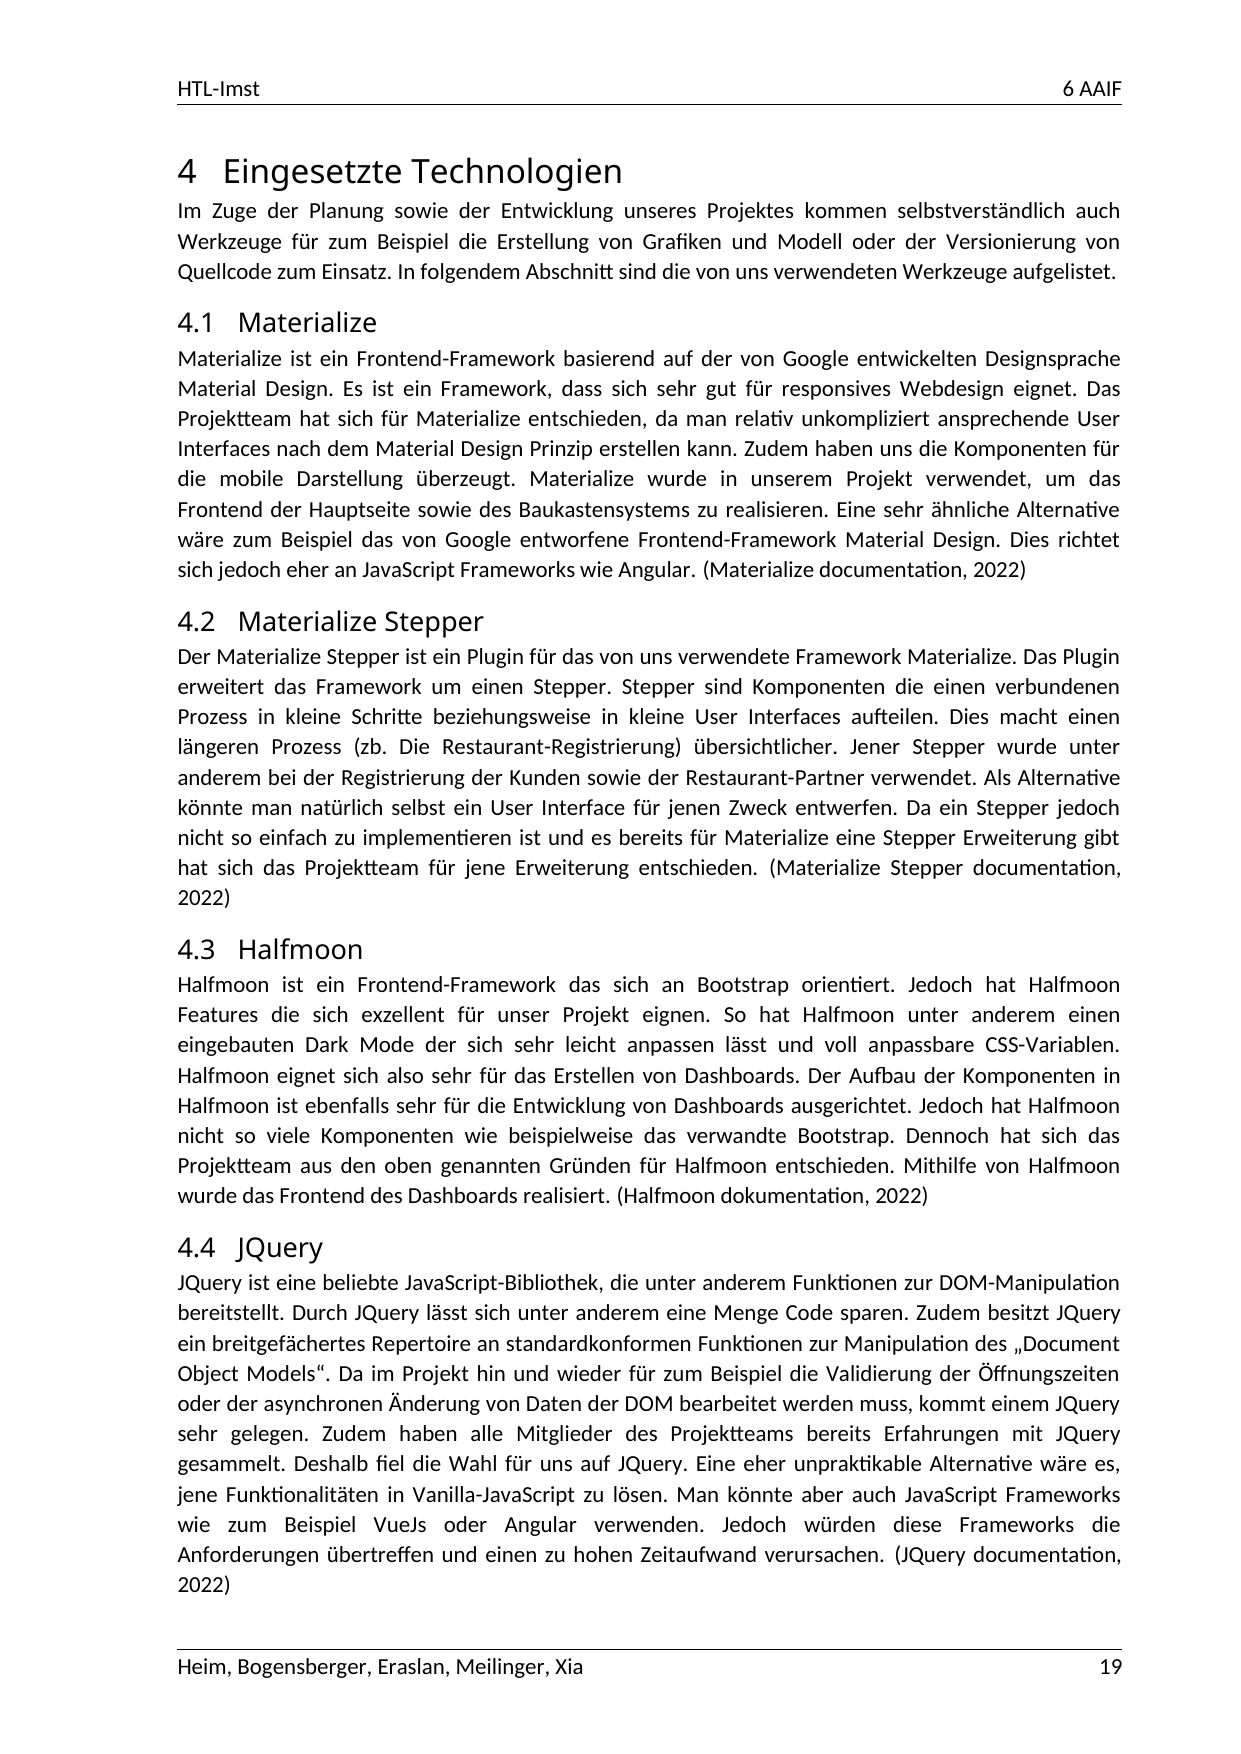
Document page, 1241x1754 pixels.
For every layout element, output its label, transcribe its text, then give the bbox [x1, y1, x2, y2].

text Materialize ist ein Frontend-Framework basierend auf der von Google entwickelten Designsprache Material Design. Es ist ein Framework, dass sich sehr gut für responsives Webdesign eignet. Das Projektteam hat sich für Materialize entschieden, da man relativ unkompliziert ansprechende User Interfaces nach dem Material Design Prinzip erstellen kann. Zudem haben uns die Komponenten für die mobile Darstellung überzeugt. Materialize wurde in unserem Projekt verwendet, um das Frontend der Hauptseite sowie des Baukastensystems zu realisieren. Eine sehr ähnliche Alternative wäre zum Beispiel das von Google entworfene Frontend-Framework Material Design. Dies richtet sich jedoch eher an JavaScript Frameworks wie Angular. [177, 344, 1122, 583]
text JQuery ist eine beliebte JavaScript-Bibliothek, die unter anderem Funktionen zur DOM-Manipulation bereitstellt. Durch JQuery lässt sich unter anderem eine Menge Code sparen. Zudem besitzt JQuery ein breitgefächertes Repertoire an standardkonformen Funktionen zur Manipulation des „Document Object Models“. Da im Projekt hin und wieder für zum Beispiel die Validierung der Öffnungszeiten oder der asynchronen Änderung von Daten der DOM bearbeitet werden muss, kommt einem JQuery sehr gelegen. Zudem haben alle Mitglieder des Projektteams bereits Erfahrungen mit JQuery gesammelt. Deshalb fiel die Wahl für uns auf JQuery. Eine eher unpraktikable Alternative wäre es, jene Funktionalitäten in Vanilla-JavaScript zu lösen. Man könnte aber auch JavaScript Frameworks wie zum Beispiel VueJs oder Angular verwenden. Jedoch würden diese Frameworks die Anforderungen übertreffen und einen zu hohen Zeitaufwand verursachen. [177, 1268, 1122, 1598]
subtitle Halfmoon [177, 930, 1122, 967]
subtitle Materialize [177, 304, 1122, 341]
subtitle Materialize Stepper [177, 602, 1122, 639]
text Der Materialize Stepper ist ein Plugin für das von uns verwendete Framework Materialize. Das Plugin erweitert das Framework um einen Stepper. Stepper sind Komponenten die einen verbundenen Prozess in kleine Schritte beziehungsweise in kleine User Interfaces aufteilen. Dies macht einen längeren Prozess (zb. Die Restaurant-Registrierung) übersichtlicher. Jener Stepper wurde unter anderem bei der Registrierung der Kunden sowie der Restaurant-Partner verwendet. Als Alternative könnte man natürlich selbst ein User Interface für jenen Zweck entwerfen. Da ein Stepper jedoch nicht so einfach zu implementieren ist und es bereits für Materialize eine Stepper Erweiterung gibt hat sich das Projektteam für jene Erweiterung entschieden. [177, 642, 1122, 912]
subtitle Eingesetzte Technologien [177, 148, 1122, 193]
subtitle JQuery [177, 1228, 1122, 1265]
text Im Zuge der Planung sowie der Entwicklung unseres Projektes kommen selbstverständlich auch Werkzeuge für zum Beispiel die Erstellung von Grafiken und Modell oder der Versionierung von Quellcode zum Einsatz. In folgendem Abschnitt sind die von uns verwendeten Werkzeuge aufgelistet. [177, 197, 1122, 285]
text Halfmoon ist ein Frontend-Framework das sich an Bootstrap orientiert. Jedoch hat Halfmoon Features die sich exzellent für unser Projekt eignen. So hat Halfmoon unter anderem einen eingebauten Dark Mode der sich sehr leicht anpassen lässt und voll anpassbare CSS-Variablen. Halfmoon eignet sich also sehr für das Erstellen von Dashboards. Der Aufbau der Komponenten in Halfmoon ist ebenfalls sehr für die Entwicklung von Dashboards ausgerichtet. Jedoch hat Halfmoon nicht so viele Komponenten wie beispielweise das verwandte Bootstrap. Dennoch hat sich das Projektteam aus den oben genannten Gründen für Halfmoon entschieden. Mithilfe von Halfmoon wurde das Frontend des Dashboards realisiert. [177, 970, 1122, 1210]
